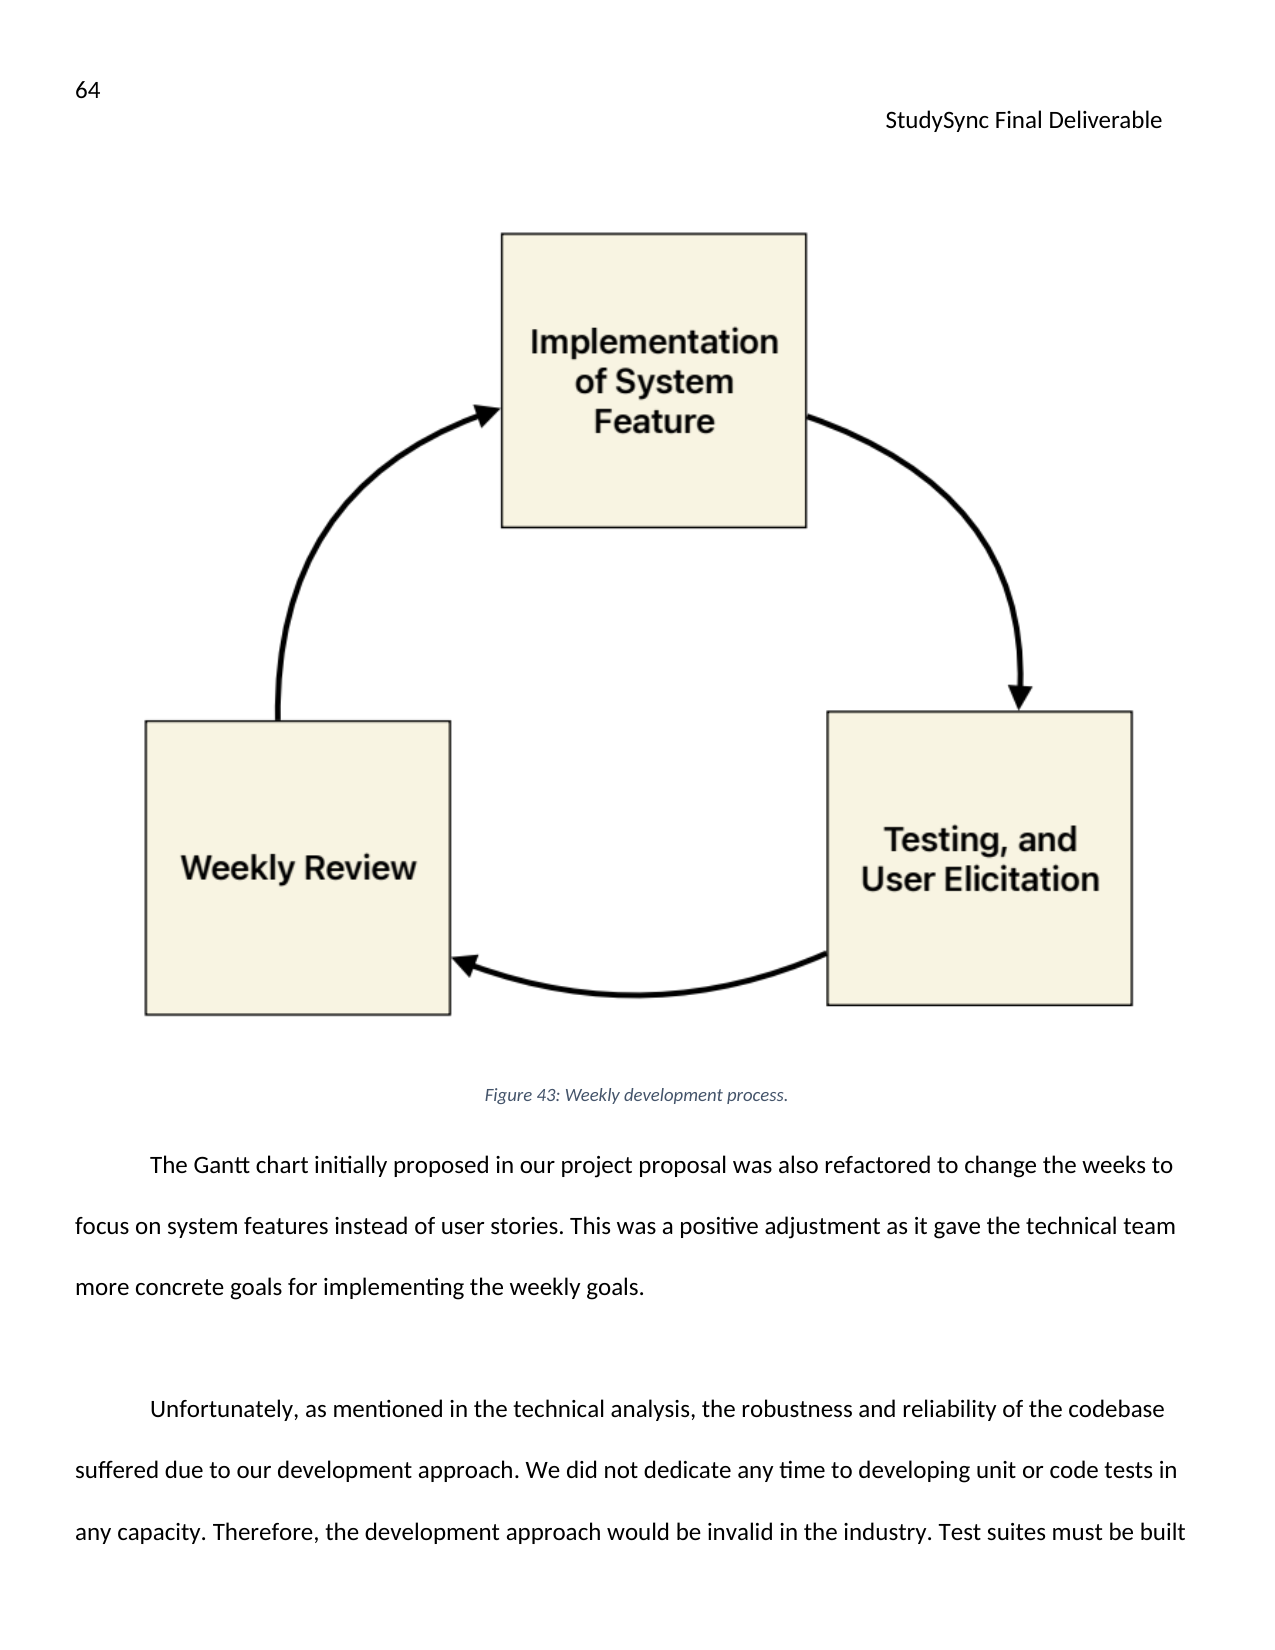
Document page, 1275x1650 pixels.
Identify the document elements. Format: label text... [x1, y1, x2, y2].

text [75, 1393, 1200, 1546]
text The Gantt chart initially proposed in our project proposal was also refactored to change the weeks to focus on system features instead of user stories. This was a positive adjustment as it gave the technical team more concrete goals for implementing the weekly goals. [75, 1149, 1200, 1302]
text Figure 43: Weekly development process. [75, 1083, 1200, 1106]
